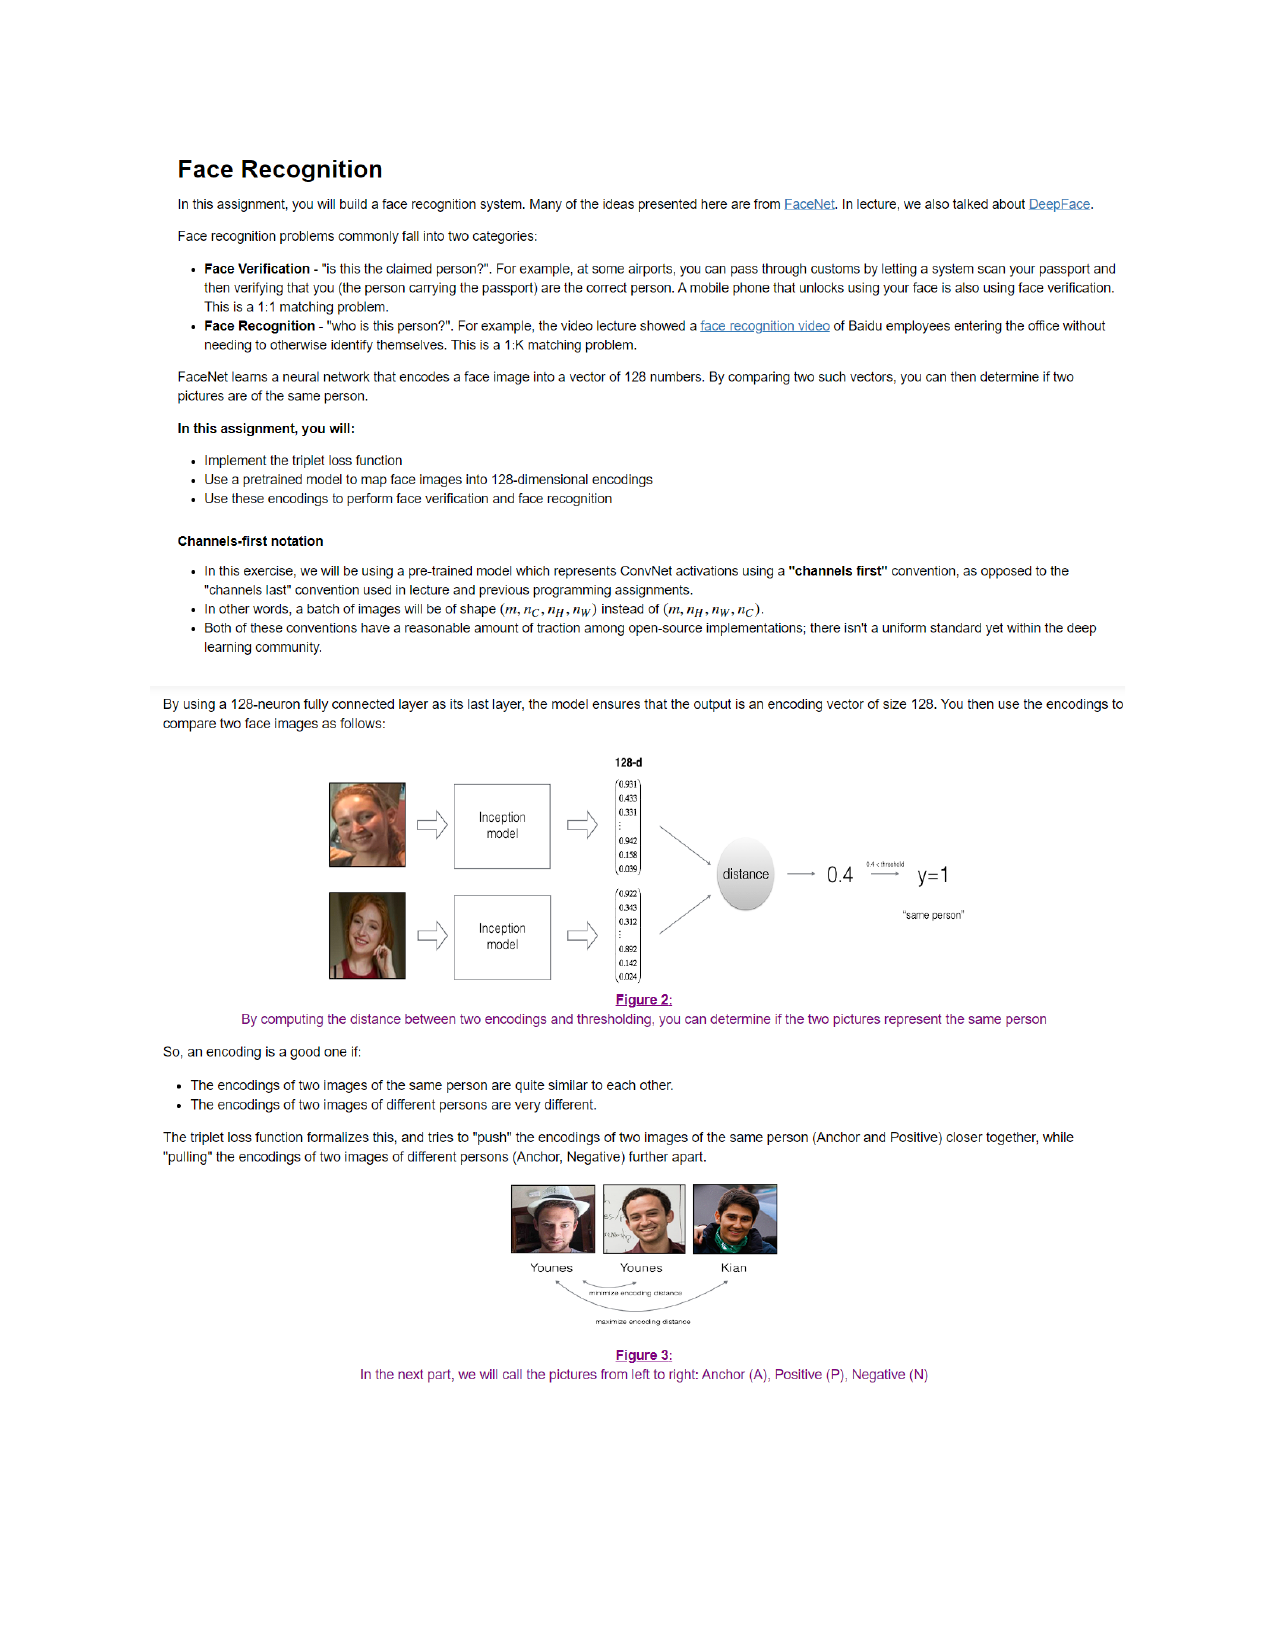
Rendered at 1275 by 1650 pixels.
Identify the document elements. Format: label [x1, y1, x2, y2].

picture [150, 686, 1125, 1396]
picture [150, 150, 1125, 668]
